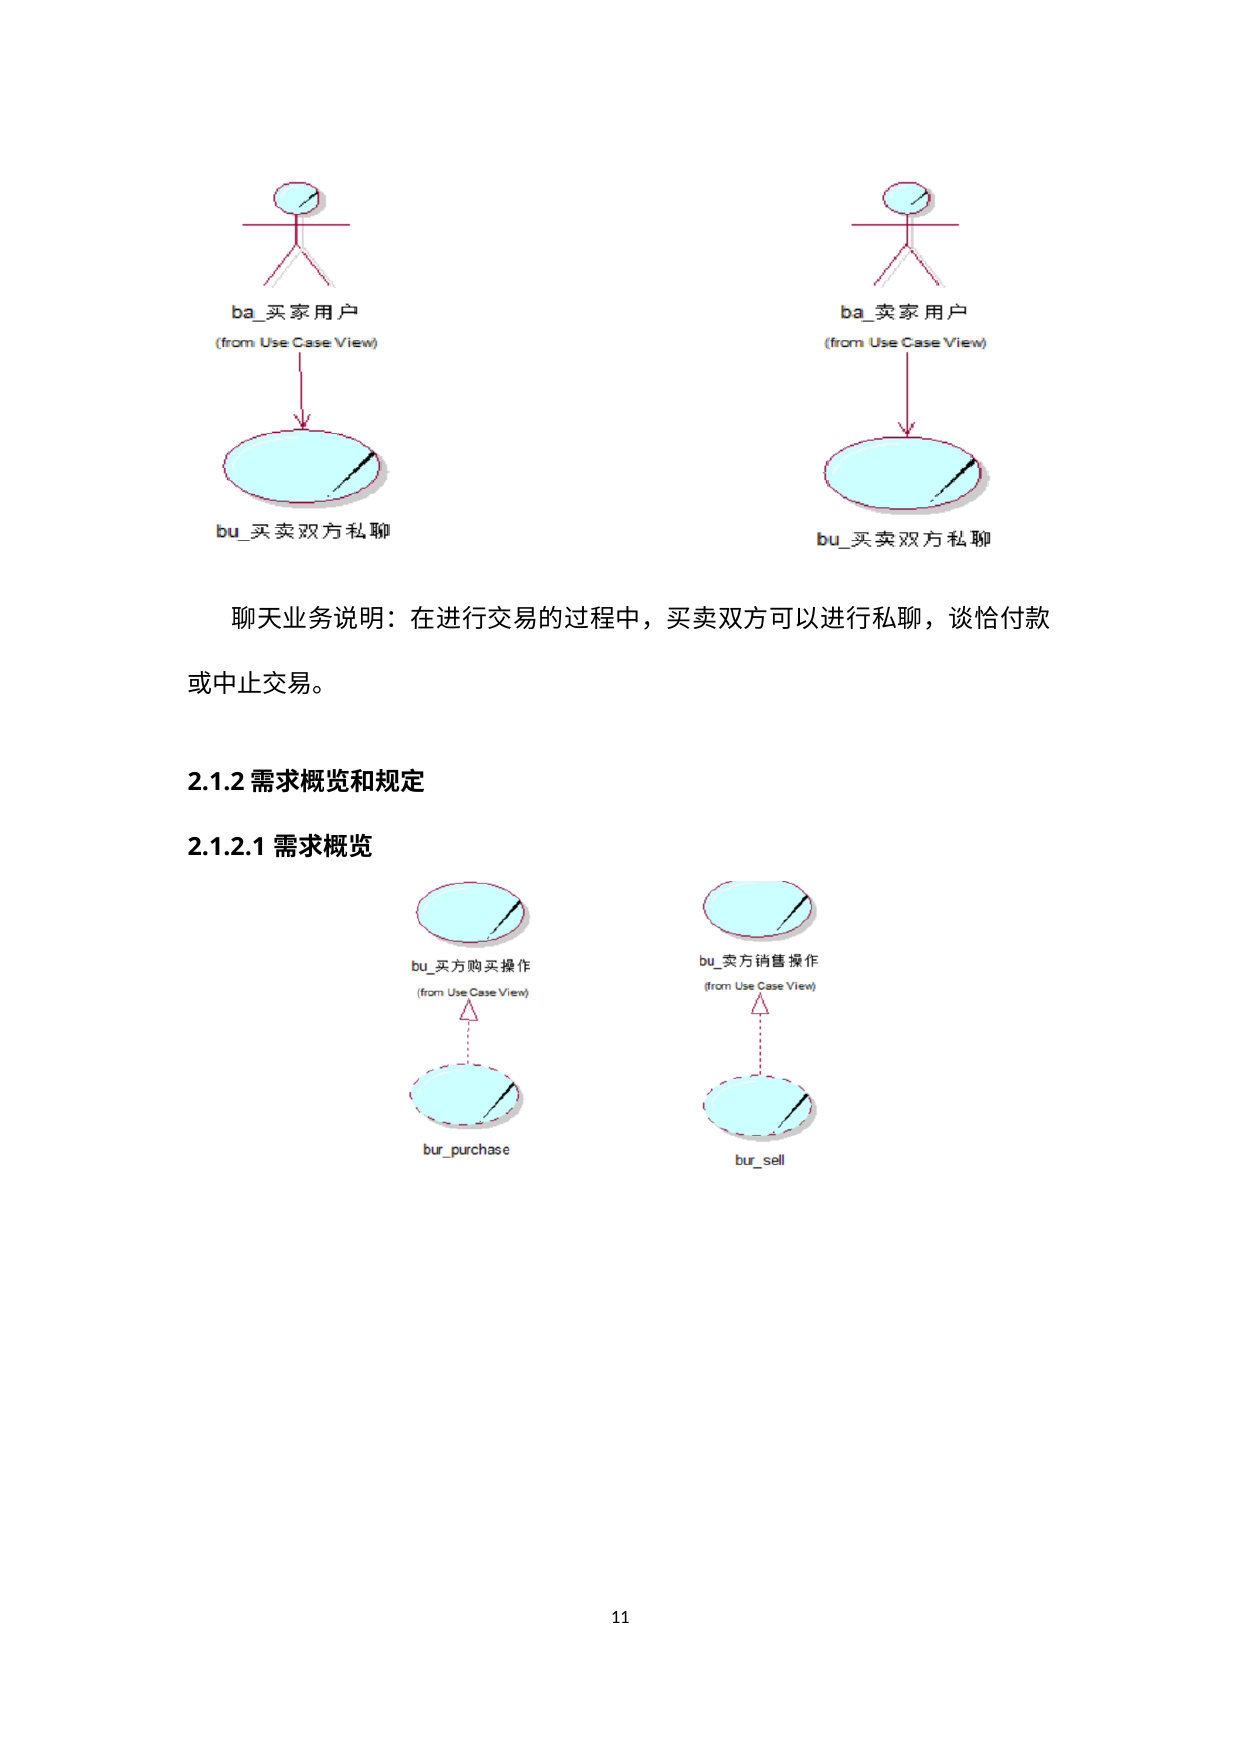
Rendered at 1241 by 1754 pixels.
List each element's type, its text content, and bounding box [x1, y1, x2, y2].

picture [398, 877, 842, 1172]
subtitle 2.1.2.1 需求概览 [187, 812, 1053, 877]
text 聊天业务说明：在进行交易的过程中，买卖双方可以进行私聊，谈恰付款或中止交易。 [187, 584, 1053, 714]
subtitle 2.1.2需求概览和规定 [187, 747, 1053, 812]
picture [187, 162, 1073, 567]
